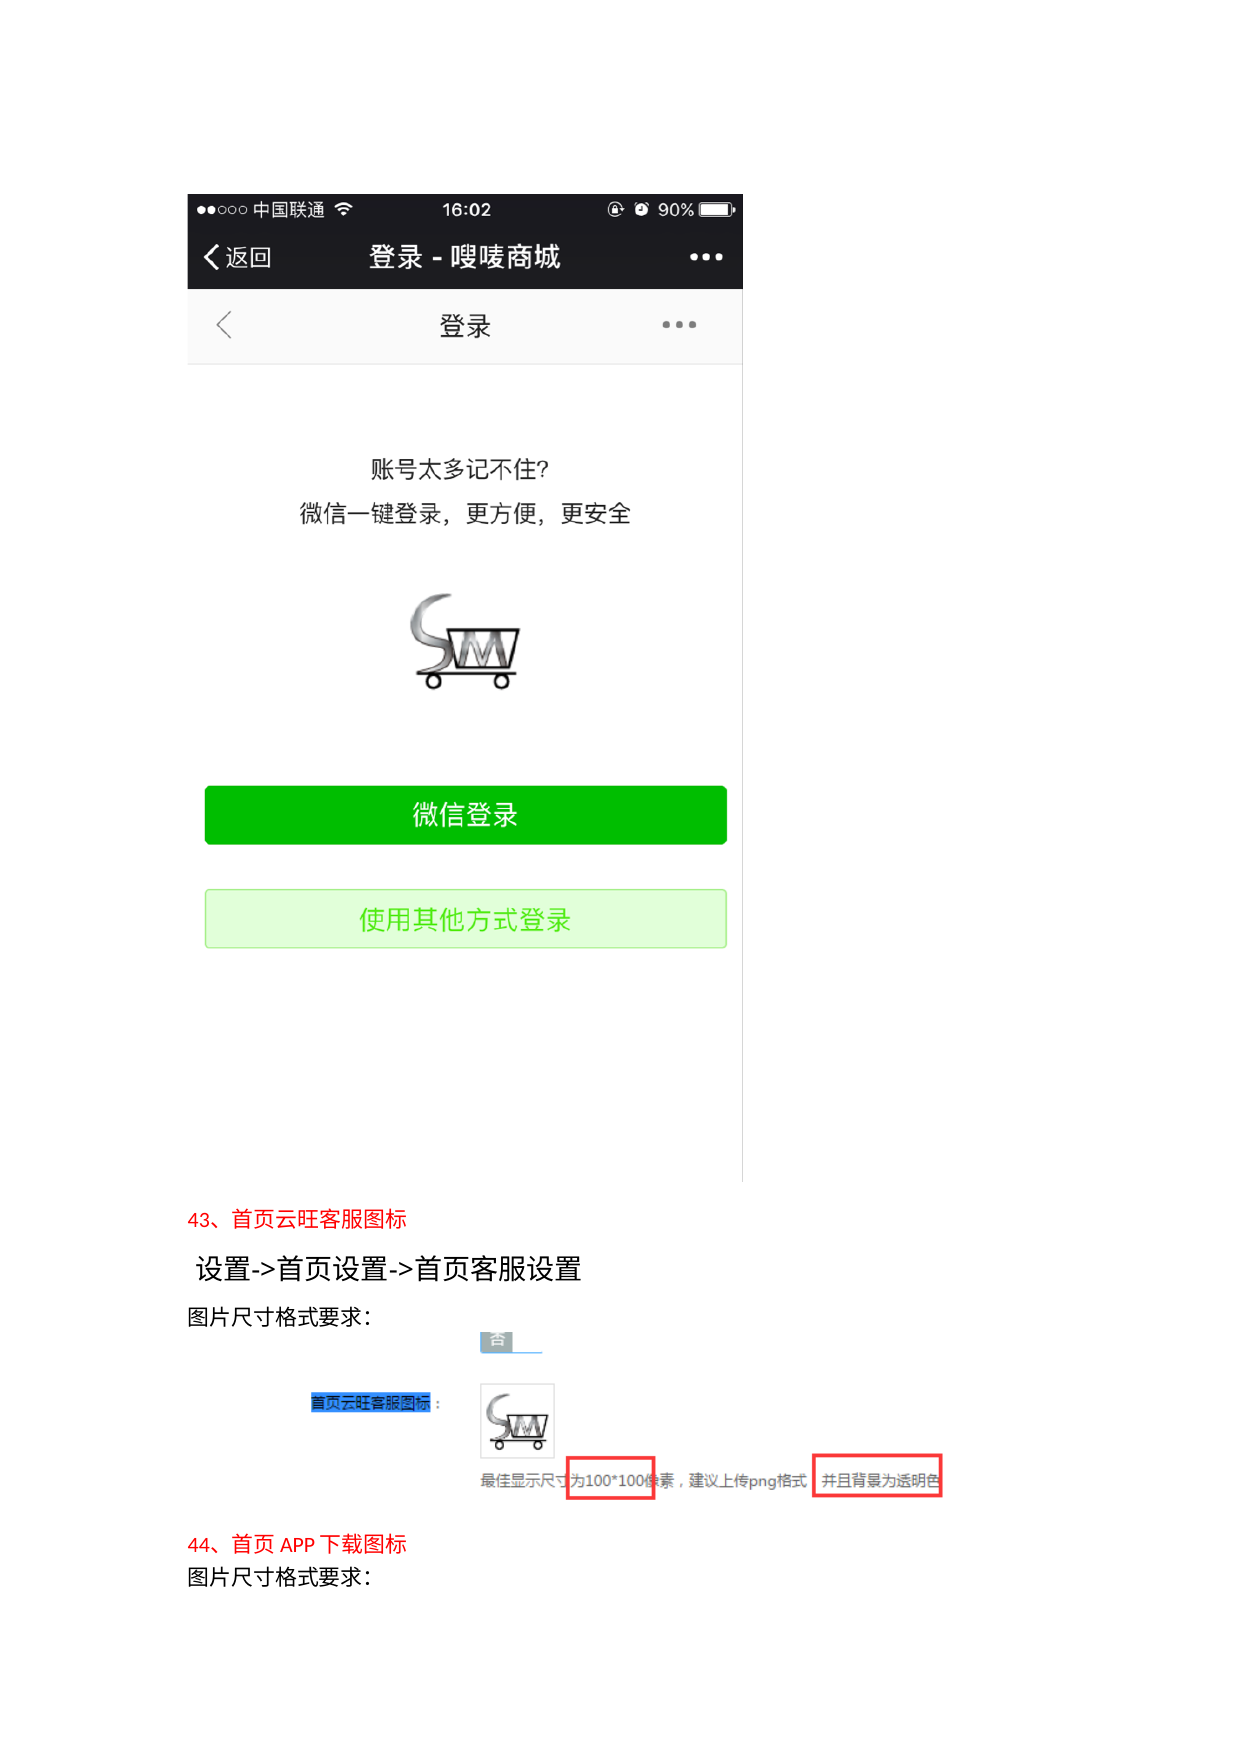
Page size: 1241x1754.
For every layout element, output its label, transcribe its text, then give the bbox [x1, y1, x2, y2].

picture [187, 194, 743, 1182]
picture [187, 1332, 1052, 1520]
list 首页云旺客服图标 [187, 1202, 1053, 1234]
list 首页APP下载图标 [187, 1527, 1053, 1559]
text 图片尺寸格式要求： [187, 1299, 1053, 1332]
text 图片尺寸格式要求： [187, 1559, 1053, 1592]
list 设置->首页设置->首页客服设置 [187, 1234, 1053, 1299]
